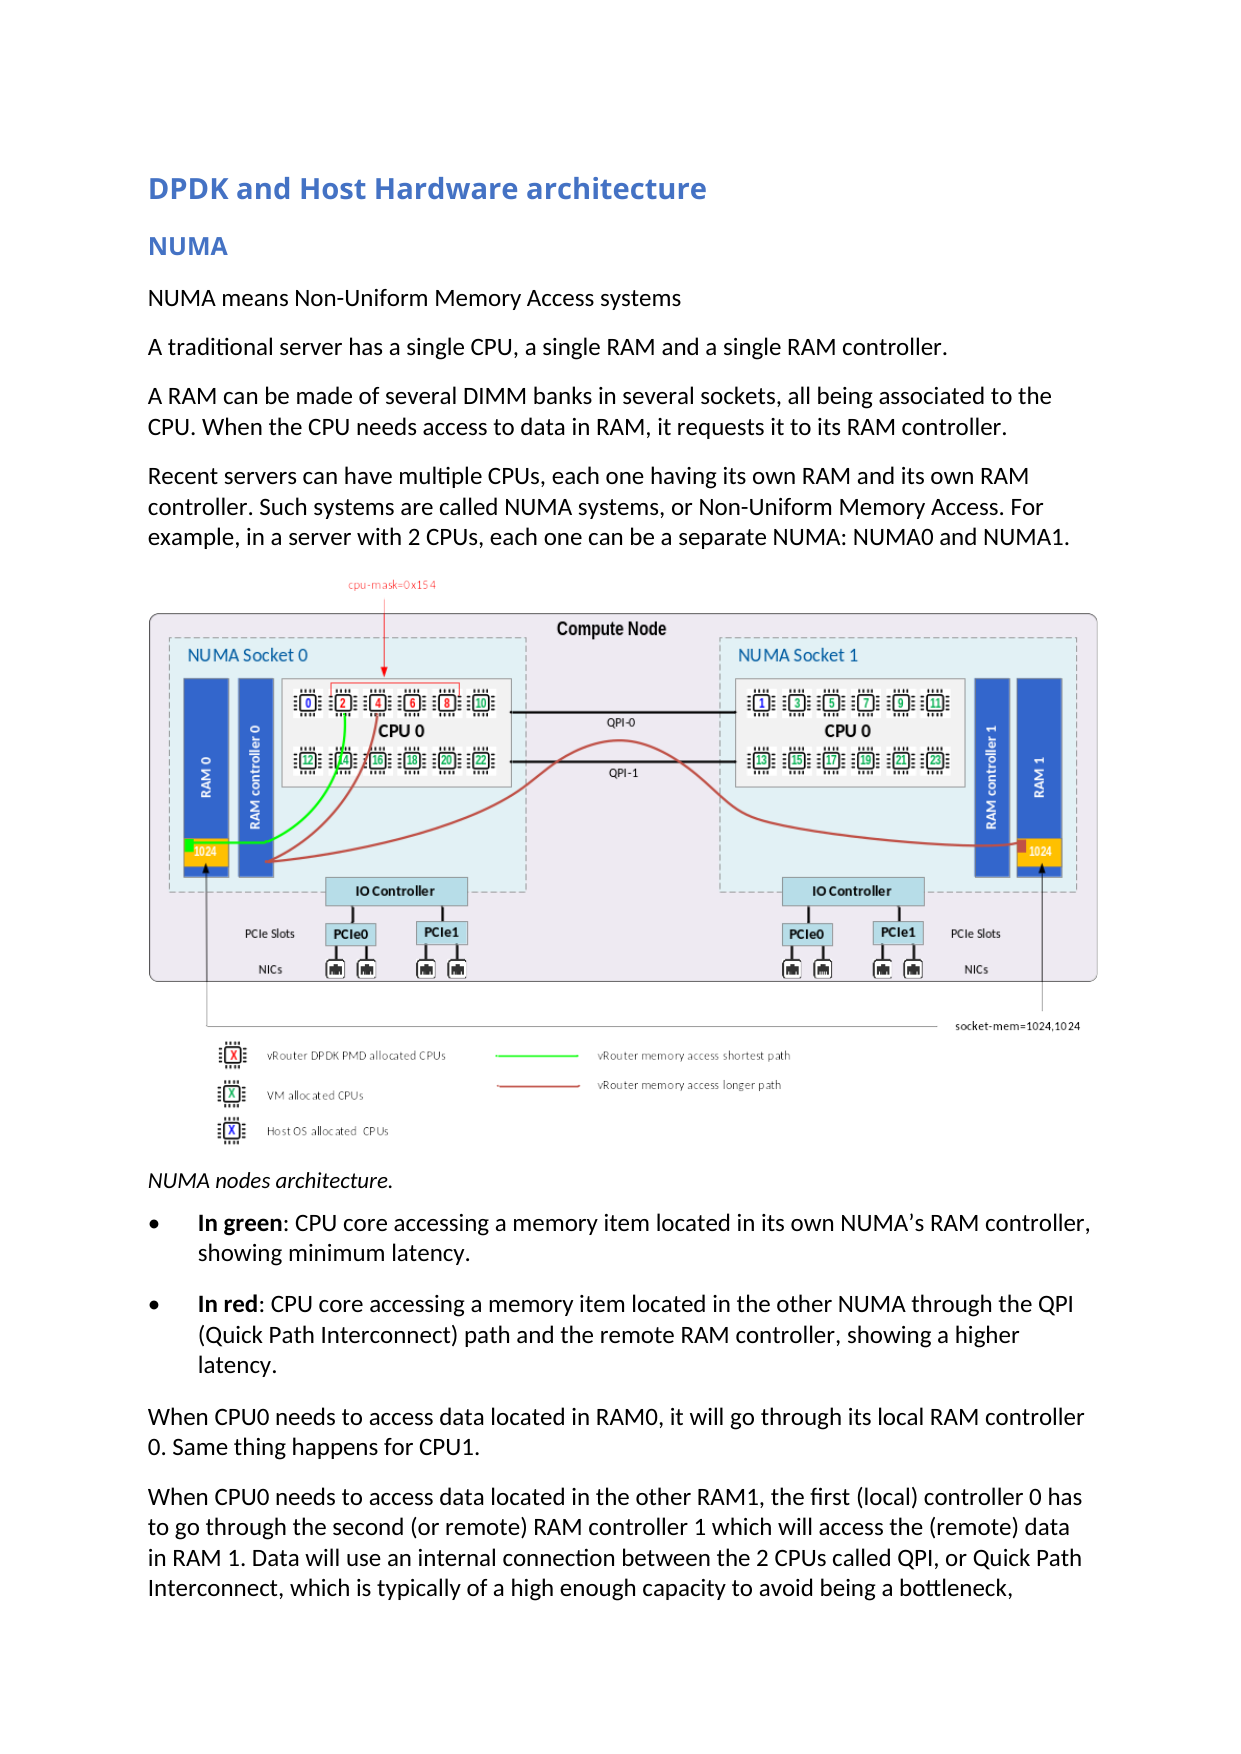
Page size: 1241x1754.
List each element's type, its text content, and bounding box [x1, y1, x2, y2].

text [148, 1481, 1093, 1603]
text When CPU0 needs to access data located in RAM0, it will go through its local RAM controller 0. Same thing happens for CPU1. [148, 1401, 1093, 1462]
text Recent servers can have multiple CPUs, each one having its own RAM and its own RAM controller. Such systems are called NUMA systems, or Non-Uniform Memory Access. For example, in a server with 2 CPUs, each one can be a separate NUMA: NUMA0 and NUMA1. [148, 460, 1093, 552]
text NUMA means Non-Uniform Memory Access systems [148, 282, 1093, 312]
subtitle DPDK and Host Hardware architecture [148, 168, 1093, 208]
list In green: CPU core accessing a memory item located in its own NUMA’s RAM controller, showing minimum latency. [148, 1207, 1093, 1268]
text A RAM can be made of several DIMM banks in several sockets, all being associated to the CPU. When the CPU needs access to data in RAM, it requests it to its RAM controller. [148, 380, 1093, 441]
subtitle NUMA [148, 229, 1093, 263]
text NUMA nodes architecture. [148, 1166, 1093, 1194]
list In red: CPU core accessing a memory item located in the other NUMA through the QPI (Quick Path Interconnect) path and the remote RAM controller, showing a higher latency. [148, 1289, 1093, 1380]
text A traditional server has a single CPU, a single RAM and a single RAM controller. [148, 331, 1093, 362]
